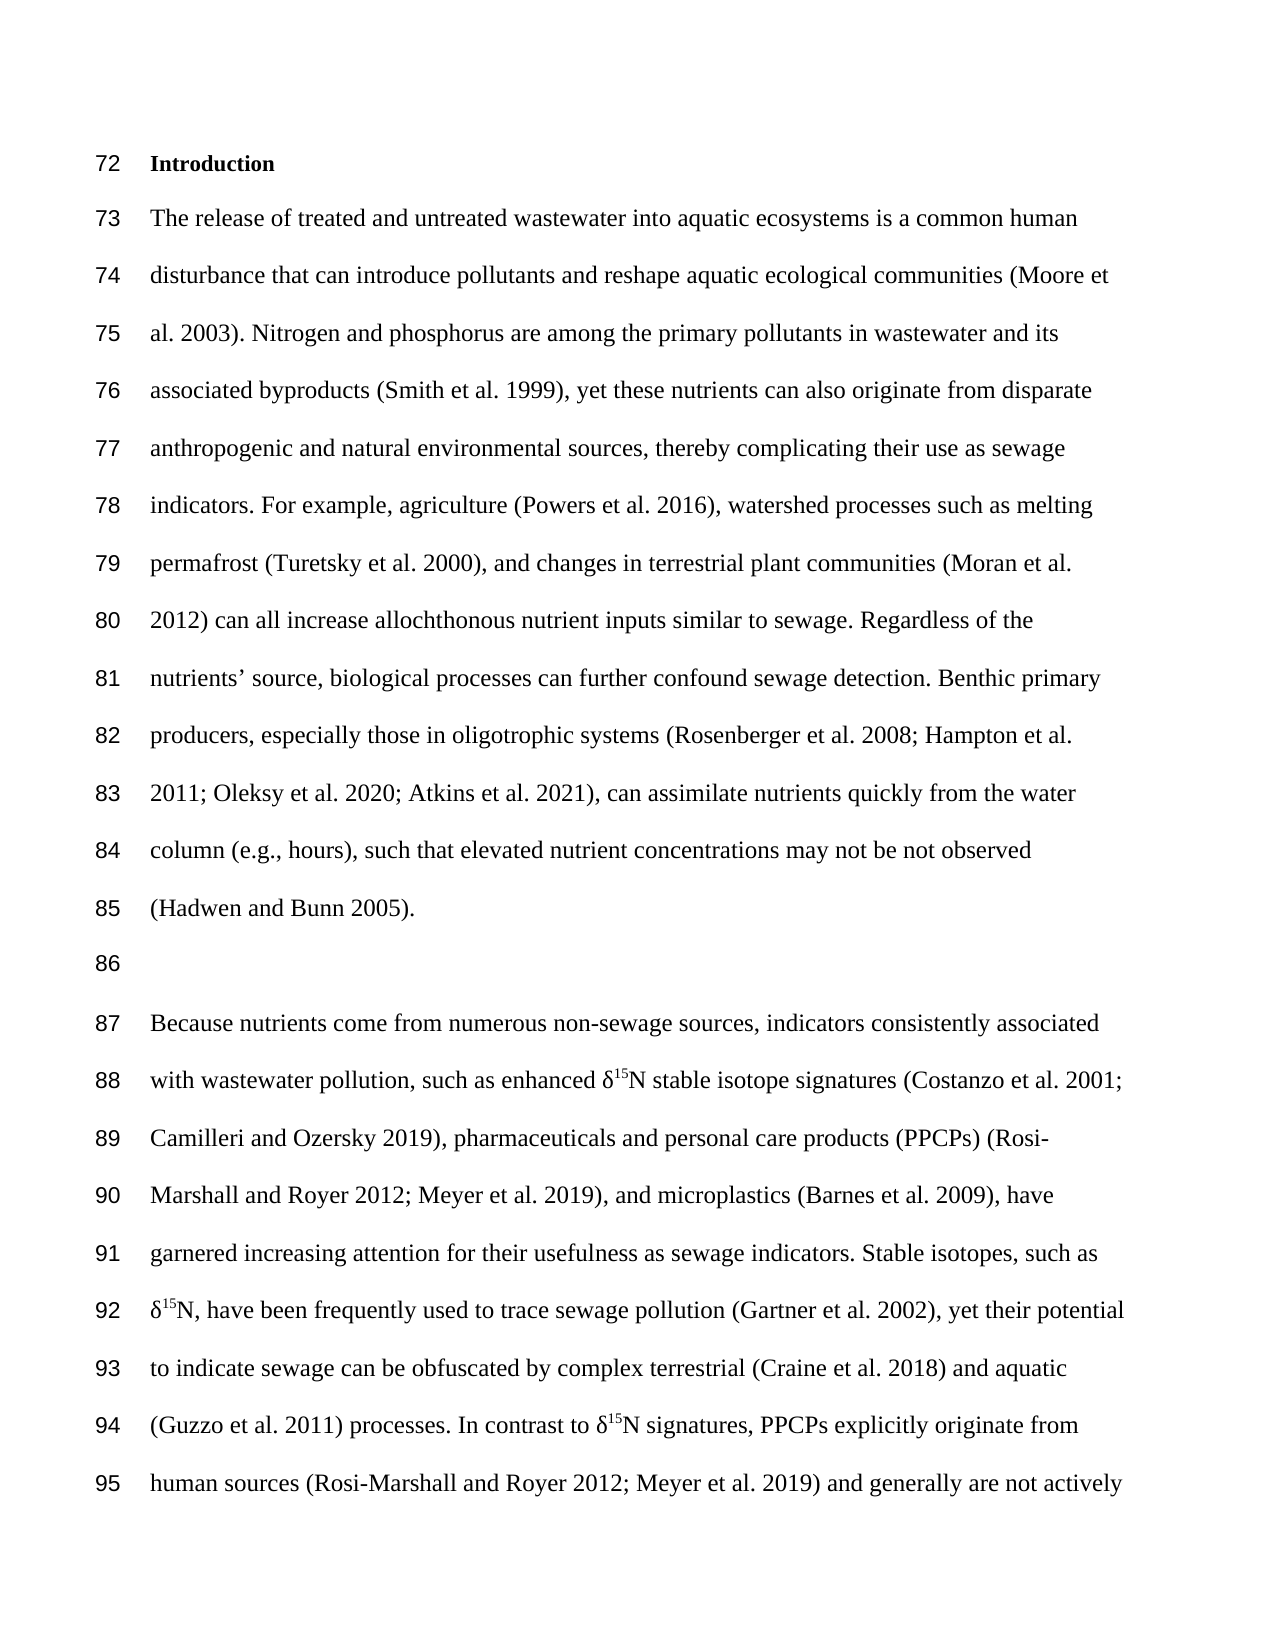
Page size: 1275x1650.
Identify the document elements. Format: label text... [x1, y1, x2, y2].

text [150, 1008, 1125, 1496]
text Introduction [150, 150, 1125, 176]
text The release of treated and untreated wastewater into aquatic ecosystems is a common human disturbance that can introduce pollutants and reshape aquatic ecological communities (Moore et al. 2003). Nitrogen and phosphorus are among the primary pollutants in wastewater and its associated byproducts (Smith et al. 1999), yet these nutrients can also originate from disparate anthropogenic and natural environmental sources, thereby complicating their use as sewage indicators. For example, agriculture (Powers et al. 2016), watershed processes such as melting permafrost (Turetsky et al. 2000), and changes in terrestrial plant communities (Moran et al. 2012) can all increase allochthonous nutrient inputs similar to sewage. Regardless of the nutrients’ source, biological processes can further confound sewage detection. Benthic primary producers, especially those in oligotrophic systems (Rosenberger et al. 2008; Hampton et al. 2011; Oleksy et al. 2020; Atkins et al. 2021), can assimilate nutrients quickly from the water column (e.g., hours), such that elevated nutrient concentrations may not be not observed (Hadwen and Bunn 2005). [150, 203, 1125, 921]
